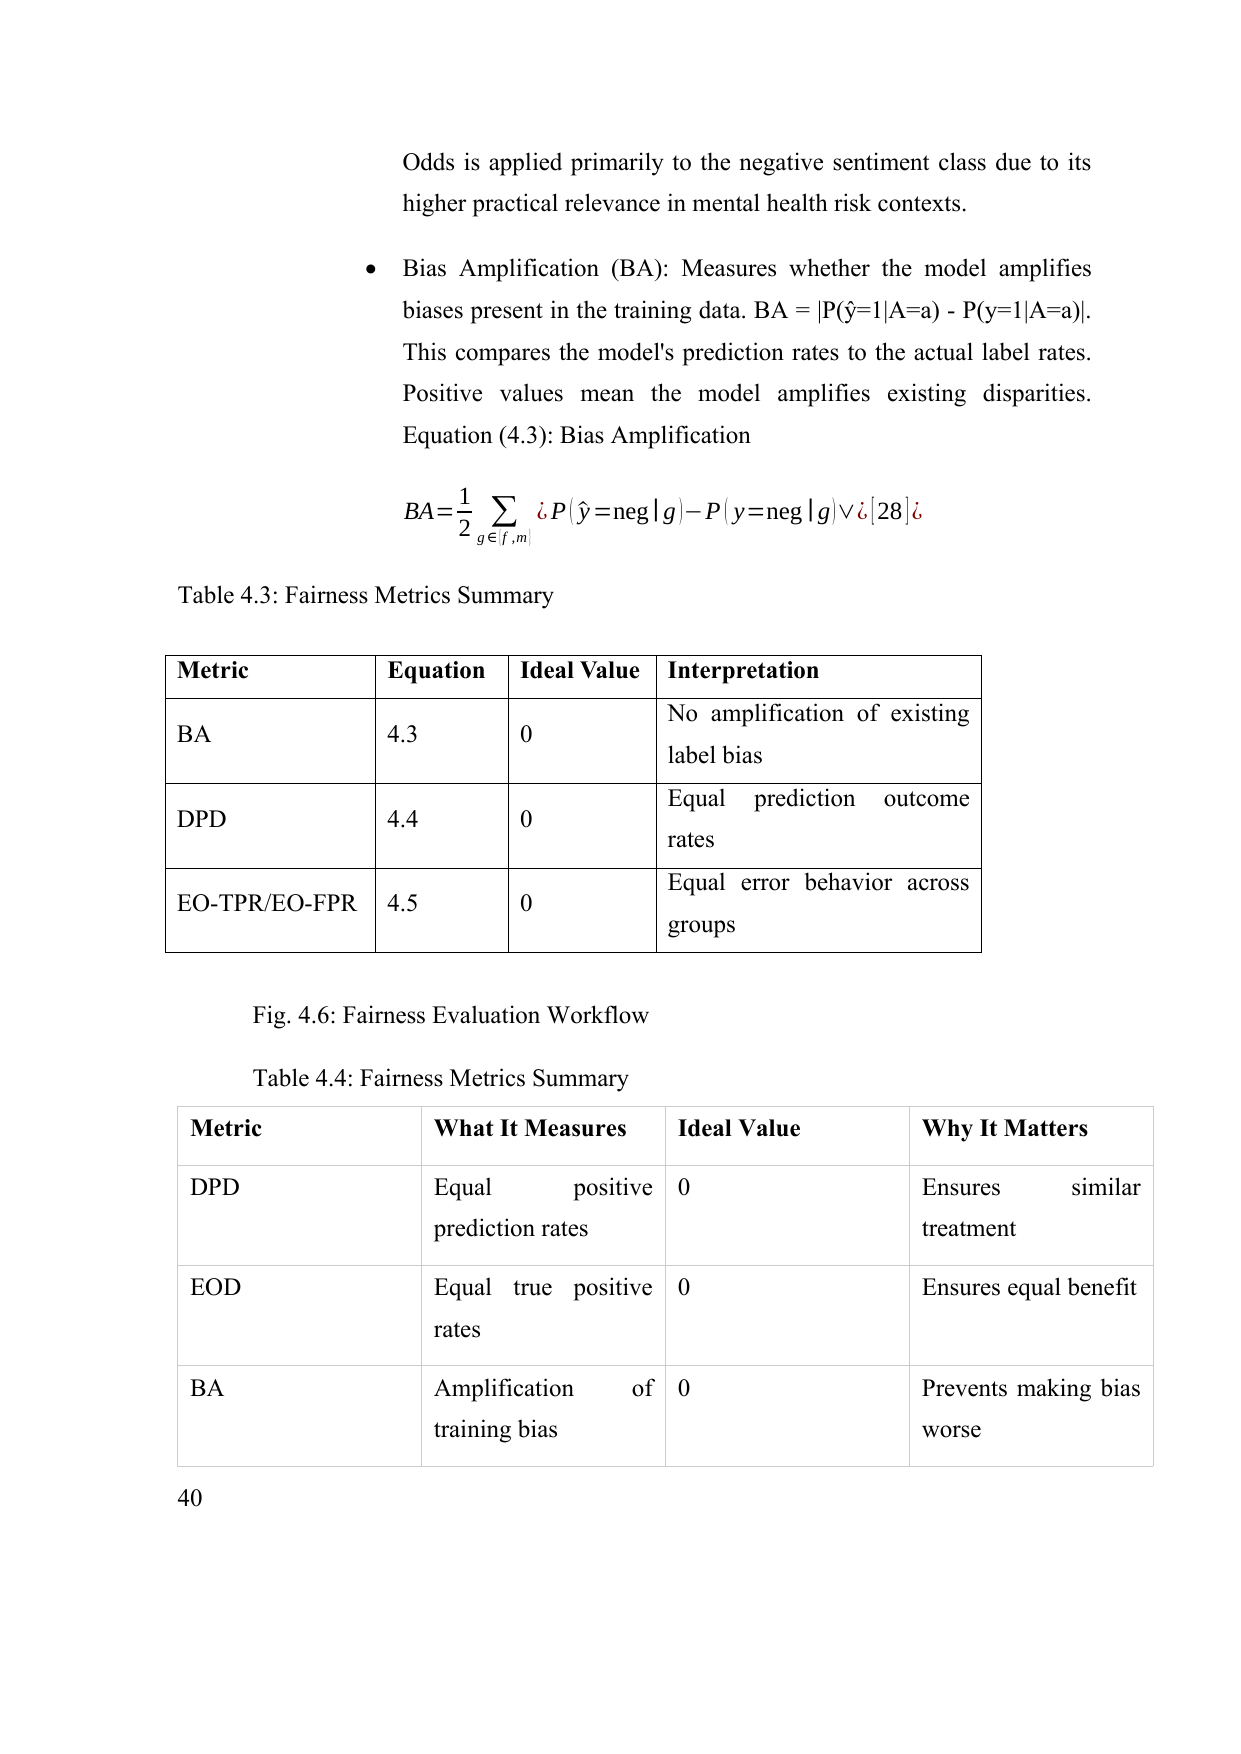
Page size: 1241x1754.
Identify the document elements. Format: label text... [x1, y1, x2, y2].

list Bias Amplification (BA): Measures whether the model amplifies biases present in the training data. BA = |P(ŷ=1|A=a) - P(y=1|A=a)|. This compares the model's prediction rates to the actual label rates. Positive values mean the model amplifies existing disparities. Equation (4.3): Bias Amplification [365, 252, 1092, 448]
text Table 4.4: Fairness Metrics Summary [252, 1064, 1092, 1092]
table_cell EO-TPR/EO-FPR [166, 869, 375, 952]
table_cell Prevents making bias worse [910, 1366, 1153, 1466]
table_cell Ensures similar treatment [910, 1166, 1153, 1265]
table_header Why It Matters [910, 1107, 1153, 1164]
table_cell Amplification of training bias [422, 1366, 665, 1466]
table_cell 0 [509, 869, 656, 952]
table_cell Equal prediction outcome rates [657, 784, 981, 867]
table_cell Equal true positive rates [422, 1266, 665, 1365]
table_cell BA [166, 699, 375, 783]
table_header Ideal Value [509, 656, 656, 698]
table_header Ideal Value [666, 1107, 909, 1164]
table_header Interpretation [657, 656, 981, 698]
table_cell 0 [666, 1366, 909, 1466]
table_cell EOD [178, 1266, 421, 1365]
table_cell Ensures equal benefit [910, 1266, 1153, 1365]
table_cell DPD [166, 784, 375, 867]
table_cell BA [178, 1366, 421, 1466]
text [402, 148, 1092, 217]
text Table 4.3: Fairness Metrics Summary [177, 582, 1092, 609]
table_cell Equal error behavior across groups [657, 869, 981, 952]
table_cell No amplification of existing label bias [657, 699, 981, 783]
table_header Metric [166, 656, 375, 698]
table_header Metric [178, 1107, 421, 1164]
table_header What It Measures [422, 1107, 665, 1164]
table_cell 0 [666, 1266, 909, 1365]
table_cell DPD [178, 1166, 421, 1265]
text Fig. 4.6: Fairness Evaluation Workflow [252, 749, 1092, 1029]
table_cell 4.4 [376, 784, 508, 867]
table_cell 4.3 [376, 699, 508, 783]
table_cell 0 [509, 784, 656, 867]
table_cell Equal positive prediction rates [422, 1166, 665, 1265]
table_cell 4.5 [376, 869, 508, 952]
table_cell 0 [509, 699, 656, 783]
table_cell 0 [666, 1166, 909, 1265]
table_header Equation [376, 656, 508, 698]
